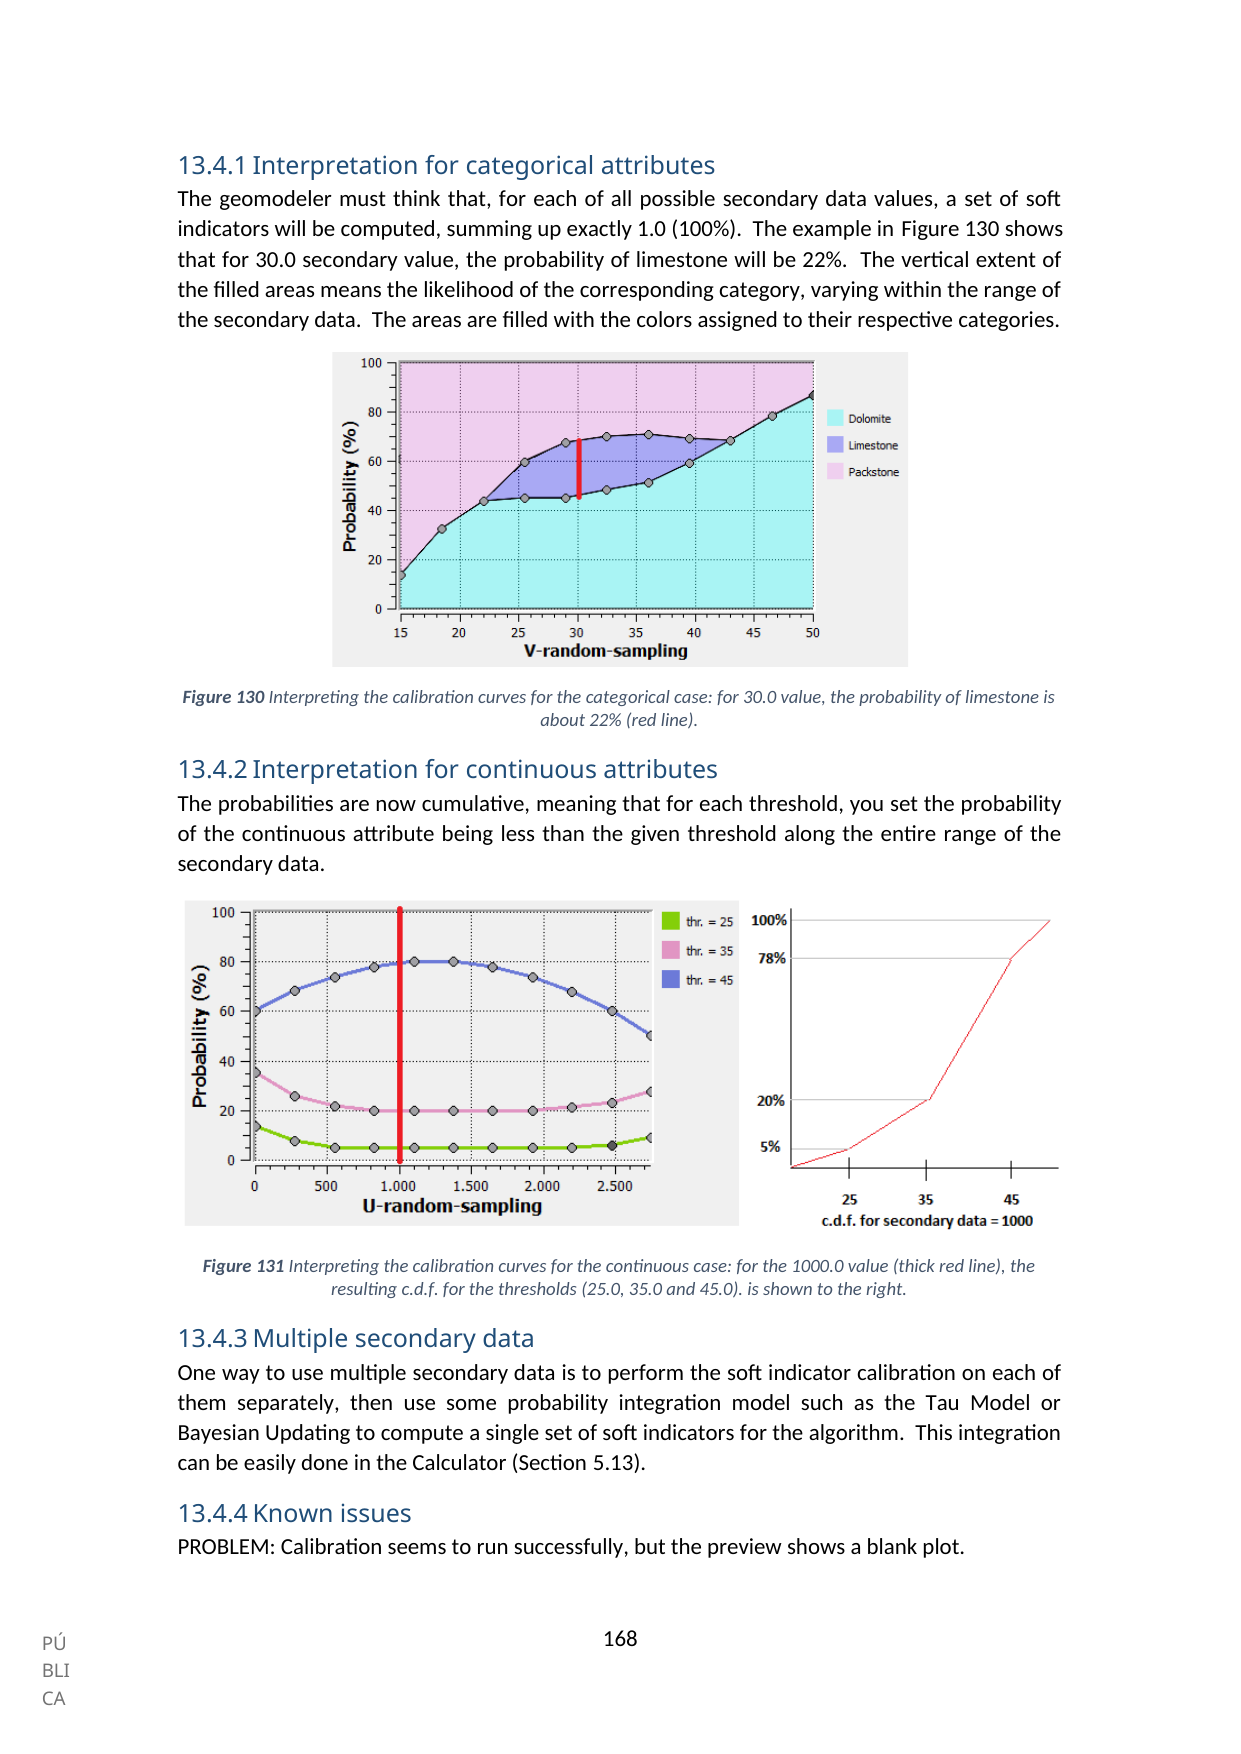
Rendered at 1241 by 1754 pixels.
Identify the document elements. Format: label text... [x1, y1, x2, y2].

subtitle Interpretation for continuous attributes [177, 752, 1063, 786]
subtitle Known issues [177, 1495, 1063, 1529]
text One way to use multiple secondary data is to perform the soft indicator calibration on each of them separately, then use some probability integration model such as the Tau Model or Bayesian Updating to compute a single set of soft indicators for the algorithm. This integration can be easily done in the Calculator (Section 5.13). [177, 1358, 1063, 1477]
text The probabilities are now cumulative, meaning that for each threshold, you set the probability of the continuous attribute being less than the given threshold along the entire range of the secondary data. [177, 789, 1063, 877]
subtitle Multiple secondary data [177, 1321, 1063, 1355]
picture [177, 896, 1062, 1236]
subtitle Interpretation for categorical attributes [177, 148, 1063, 182]
picture [332, 352, 909, 667]
text Figure 130 Interpreting the calibration curves for the categorical case: for 30.0 value, the probability of limestone is about 22% (red line). [177, 685, 1063, 731]
text PROBLEM: Calibration seems to run successfully, but the preview shows a blank plot. [177, 1532, 1063, 1560]
text Figure 131 Interpreting the calibration curves for the continuous case: for the 1000.0 value (thick red line), the resulting c.d.f. for the thresholds (25.0, 35.0 and 45.0). is shown to the right. [177, 1254, 1063, 1300]
text The geomodeler must think that, for each of all possible secondary data values, a set of soft indicators will be computed, summing up exactly 1.0 (100%). The example in Figure 127 shows that for 30.0 secondary value, the probability of limestone will be 22%. The vertical extent of the filled areas means the likelihood of the corresponding category, varying within the range of the secondary data. The areas are filled with the colors assigned to their respective categories. [177, 184, 1063, 333]
